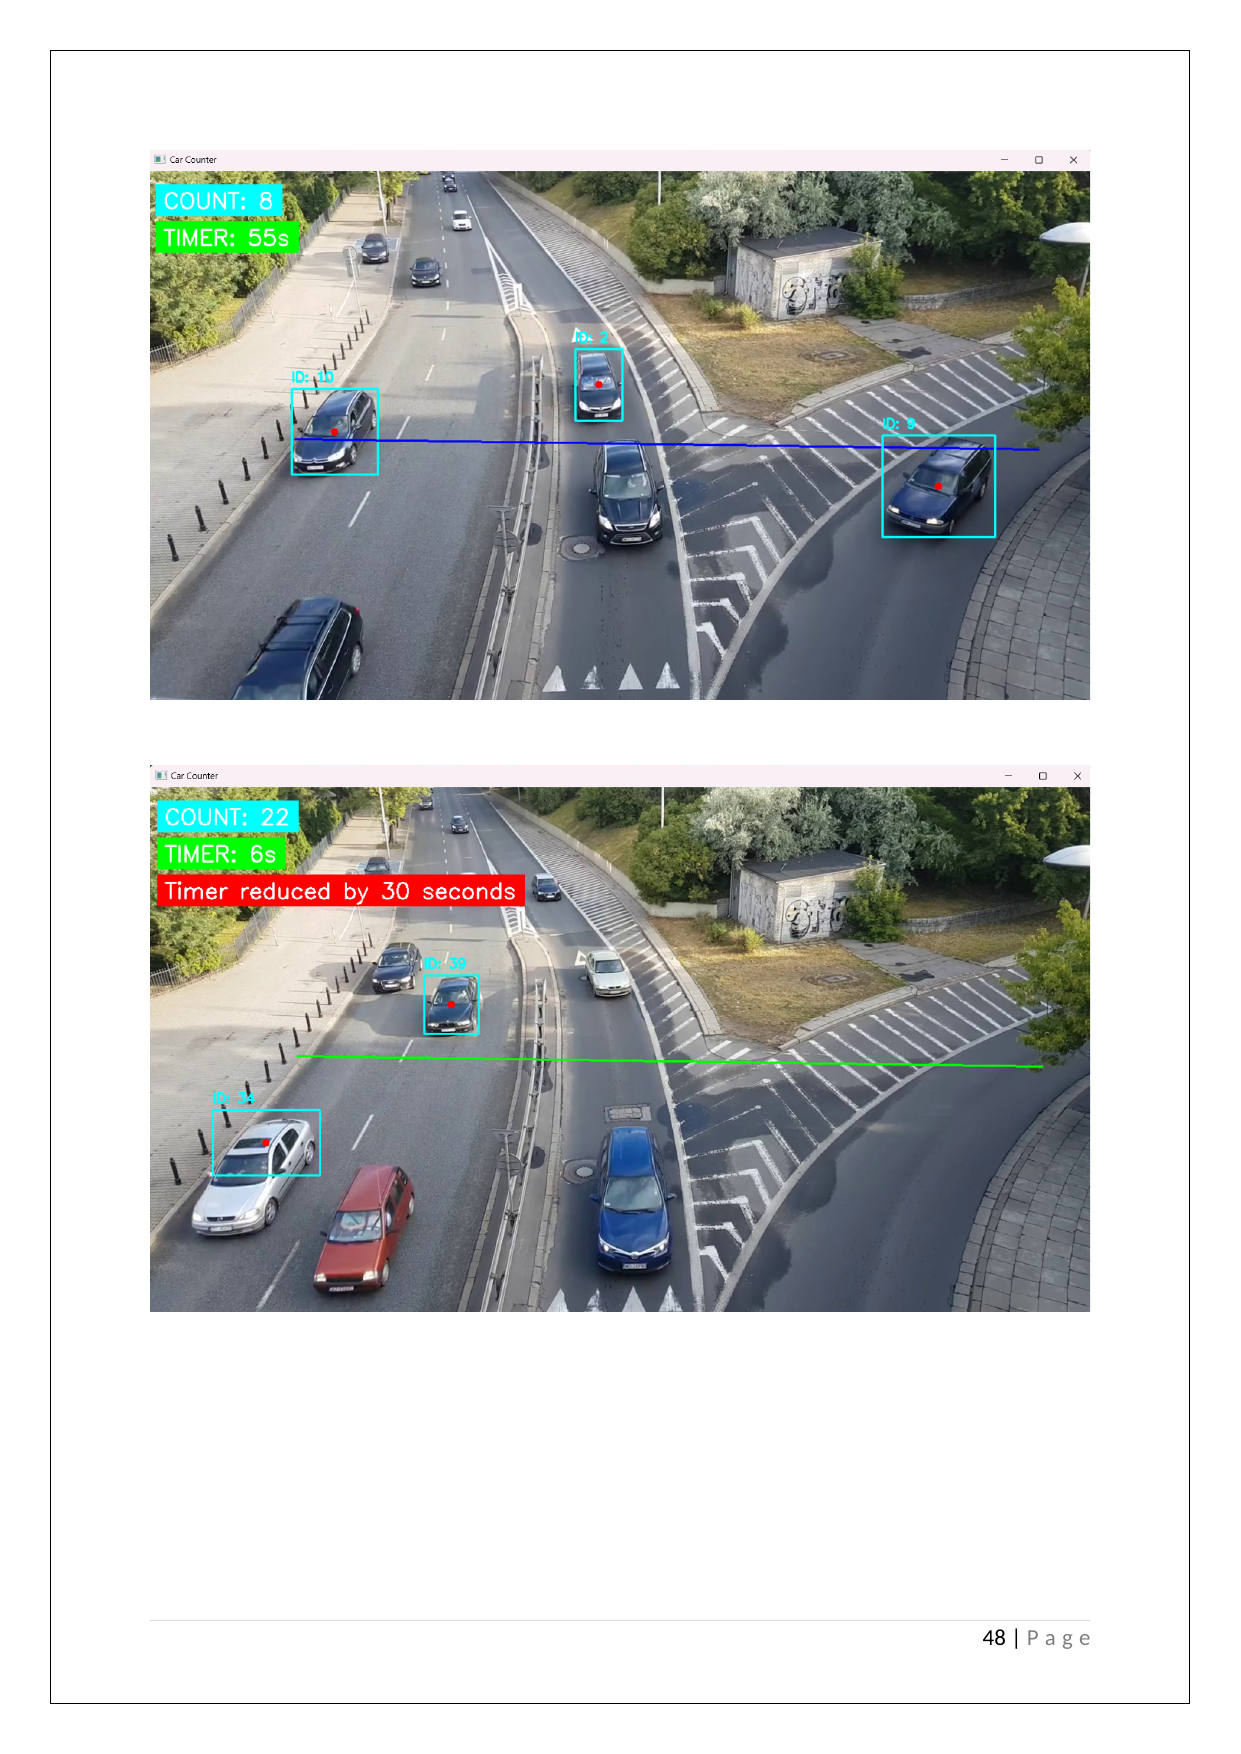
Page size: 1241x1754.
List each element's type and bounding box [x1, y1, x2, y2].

picture [150, 765, 1091, 1312]
picture [150, 150, 1091, 700]
